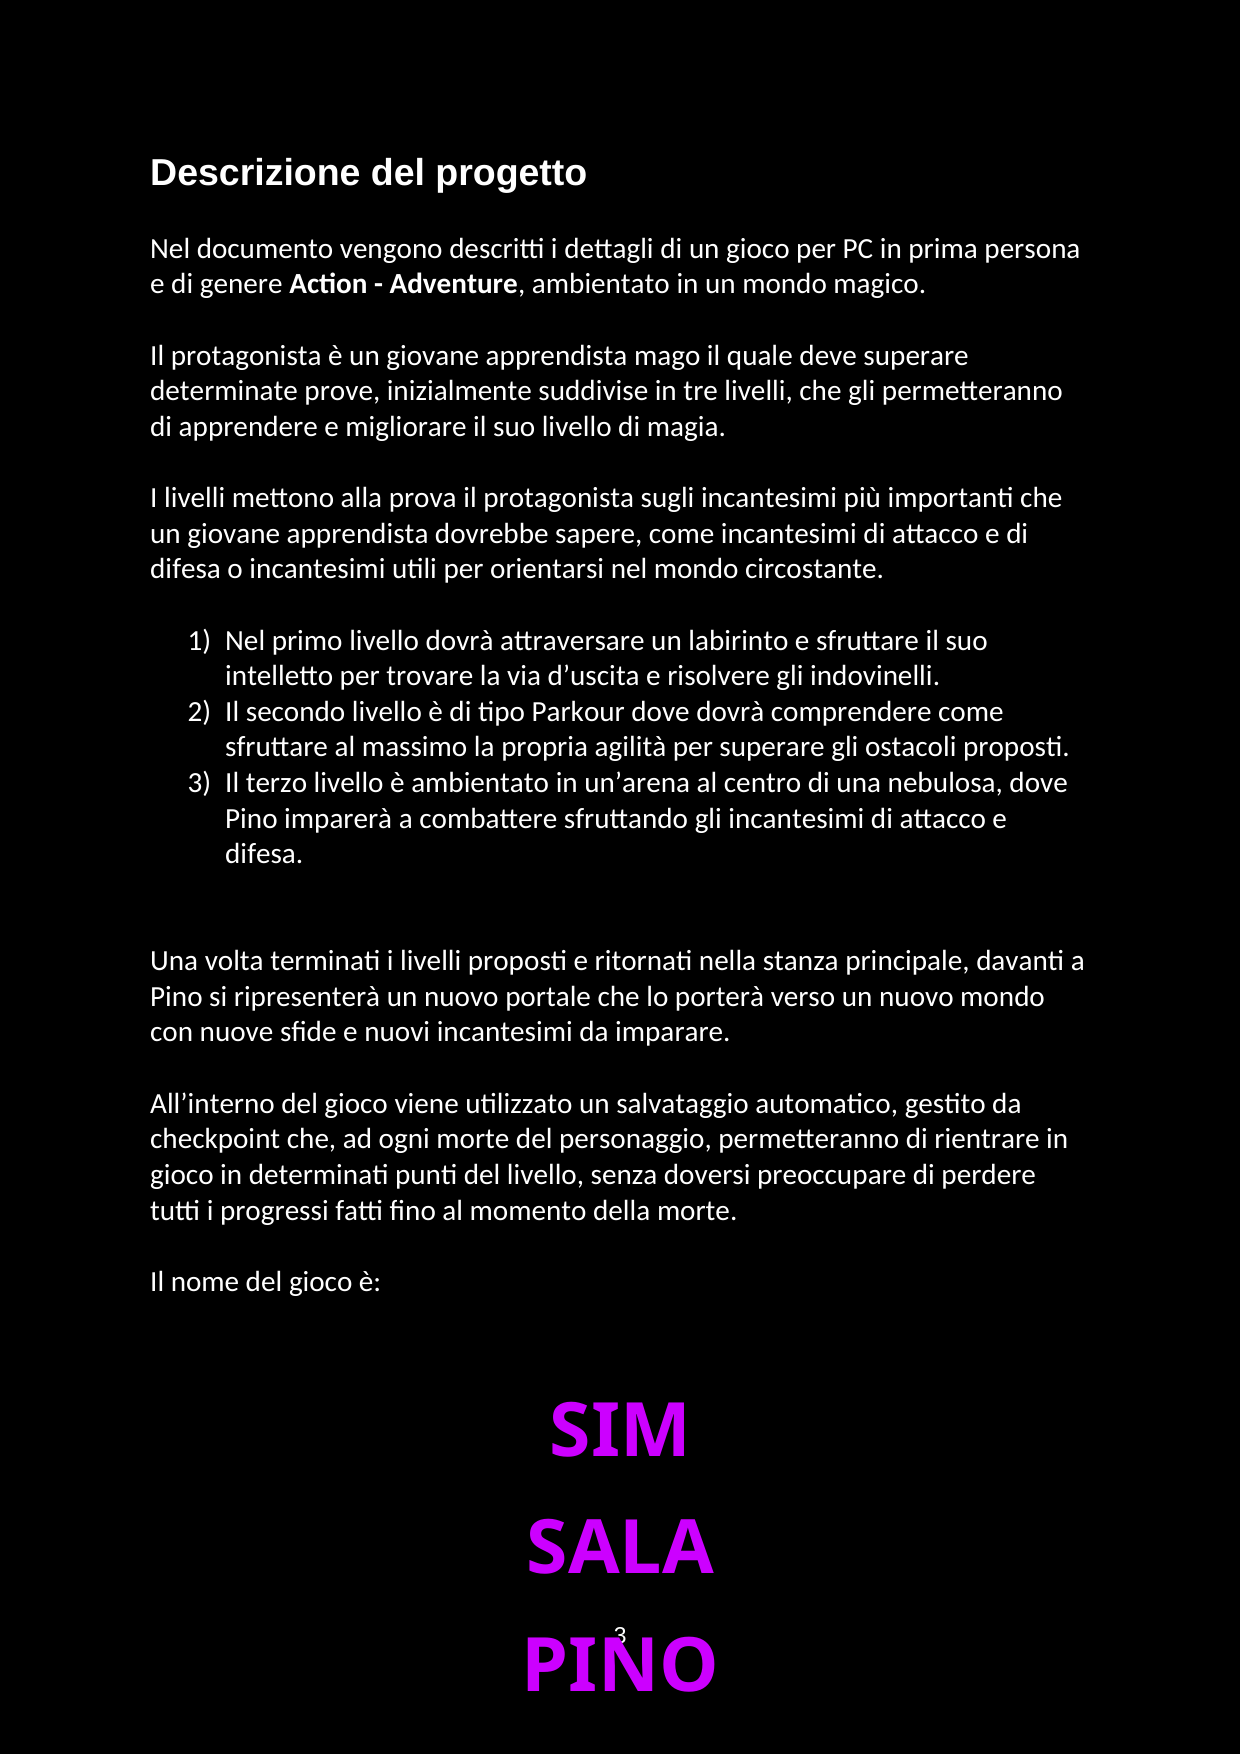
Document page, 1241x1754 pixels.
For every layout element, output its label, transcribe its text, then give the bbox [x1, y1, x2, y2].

list Il secondo livello è di tipo Parkour dove dovrà comprendere come sfruttare al massimo la propria agilità per superare gli ostacoli proposti. [187, 693, 1090, 764]
text Il protagonista è un giovane apprendista mago il quale deve superare determinate prove, inizialmente suddivise in tre livelli, che gli permetteranno di apprendere e migliorare il suo livello di magia. [150, 337, 1090, 443]
text Il nome del gioco è: [150, 1263, 1090, 1298]
list Nel primo livello dovrà attraversare un labirinto e sfruttare il suo intelletto per trovare la via d’uscita e risolvere gli indovinelli. [187, 622, 1090, 693]
text I livelli mettono alla prova il protagonista sugli incantesimi più importanti che un giovane apprendista dovrebbe sapere, come incantesimi di attacco e di difesa o incantesimi utili per orientarsi nel mondo circostante. [150, 479, 1090, 586]
text Descrizione del progetto [150, 150, 1090, 193]
list Il terzo livello è ambientato in un’arena al centro di una nebulosa, dove Pino imparerà a combattere sfruttando gli incantesimi di attacco e difesa. [187, 764, 1090, 871]
text Nel documento vengono descritti i dettagli di un gioco per PC in prima persona e di genere Action - Adventure, ambientato in un mondo magico. [150, 230, 1090, 301]
text Una volta terminati i livelli proposti e ritornati nella stanza principale, davanti a Pino si ripresenterà un nuovo portale che lo porterà verso un nuovo mondo con nuove sfide e nuovi incantesimi da imparare. [150, 942, 1090, 1049]
text All’interno del gioco viene utilizzato un salvataggio automatico, gestito da checkpoint che, ad ogni morte del personaggio, permetteranno di rientrare in gioco in determinati punti del livello, senza doversi preoccupare di perdere tutti i progressi fatti fino al momento della morte. [150, 1085, 1090, 1227]
